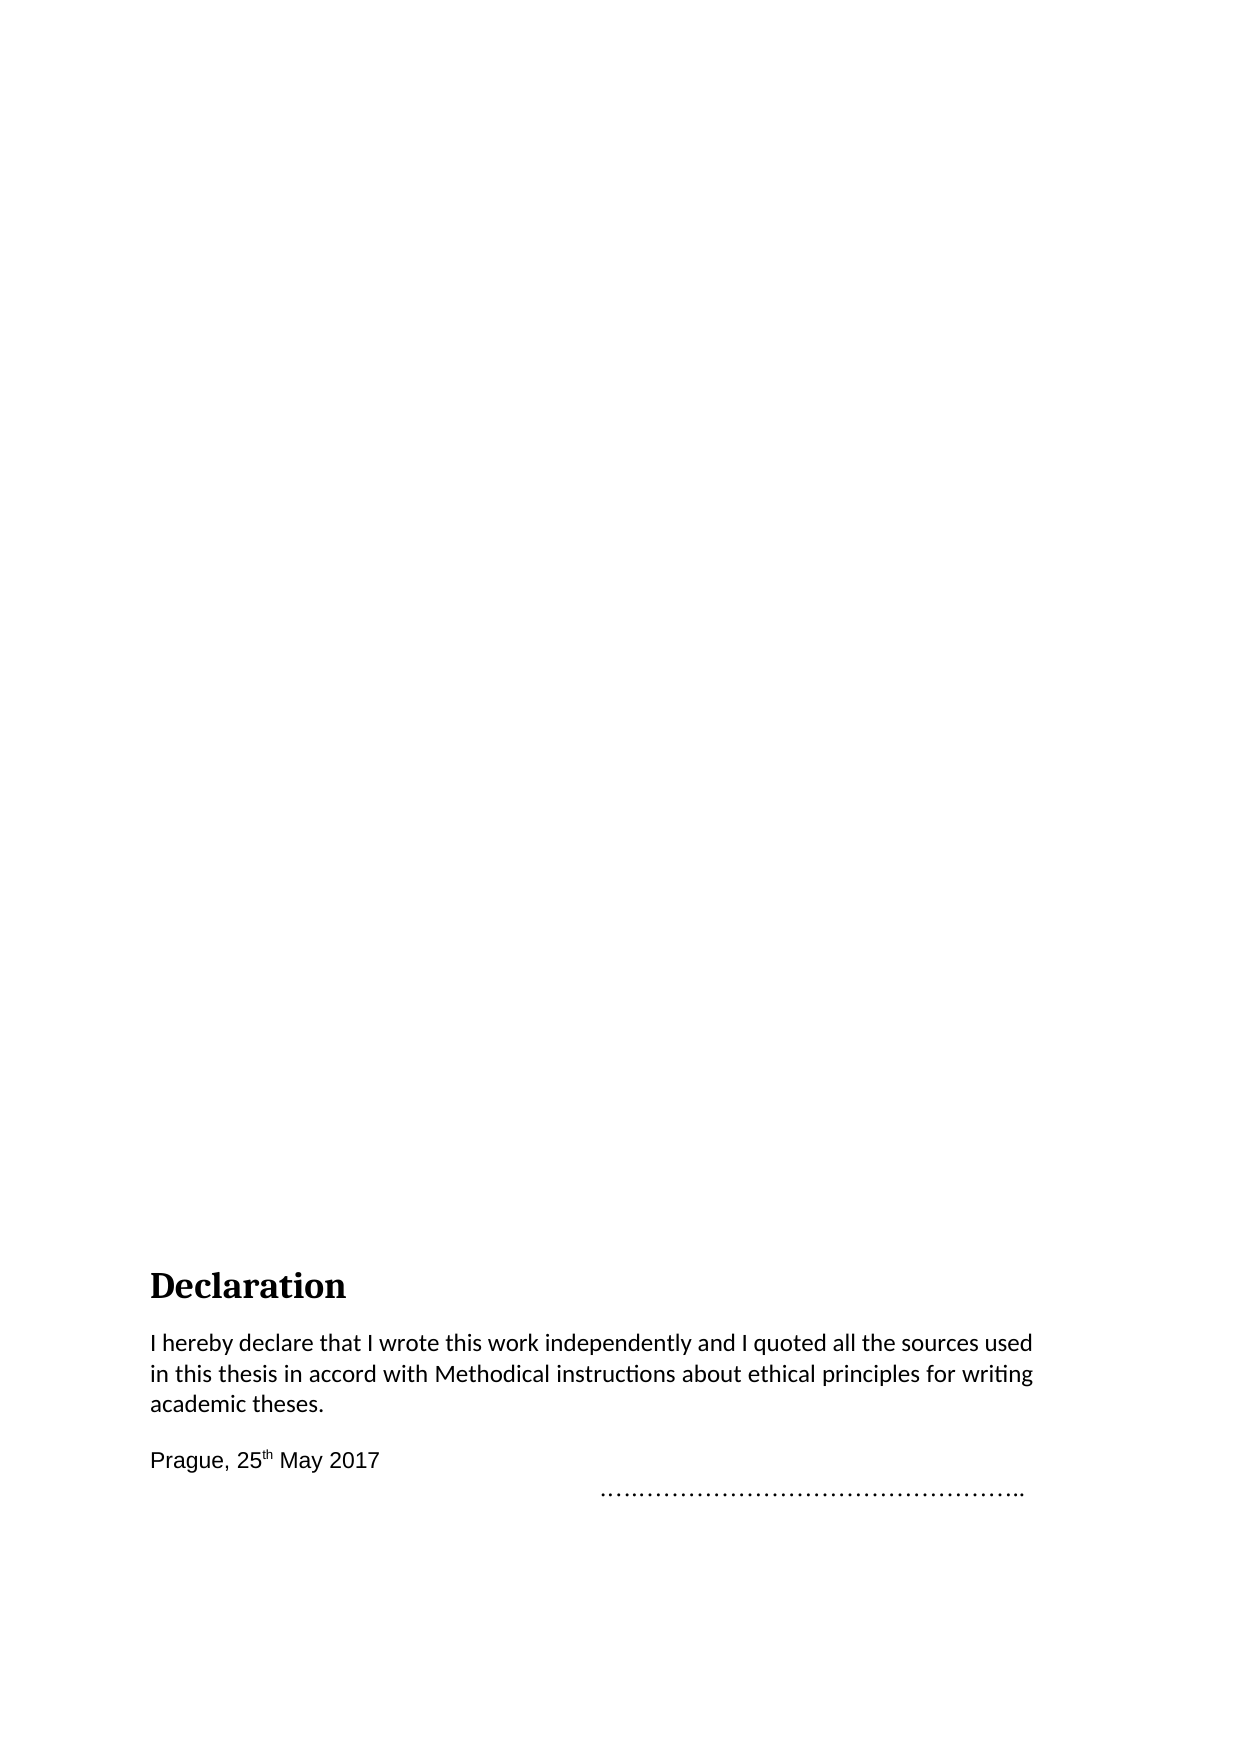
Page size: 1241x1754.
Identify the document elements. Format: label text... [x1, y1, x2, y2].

text I hereby declare that I wrote this work independently and I quoted all the sources used in this thesis in accord with Methodical instructions about ethical principles for writing academic theses. [150, 1328, 1033, 1419]
text Declaration [150, 1264, 1033, 1307]
text .….……………………………………….. [150, 1473, 1033, 1502]
text Prague, 25th May 2017 [150, 1447, 1033, 1473]
